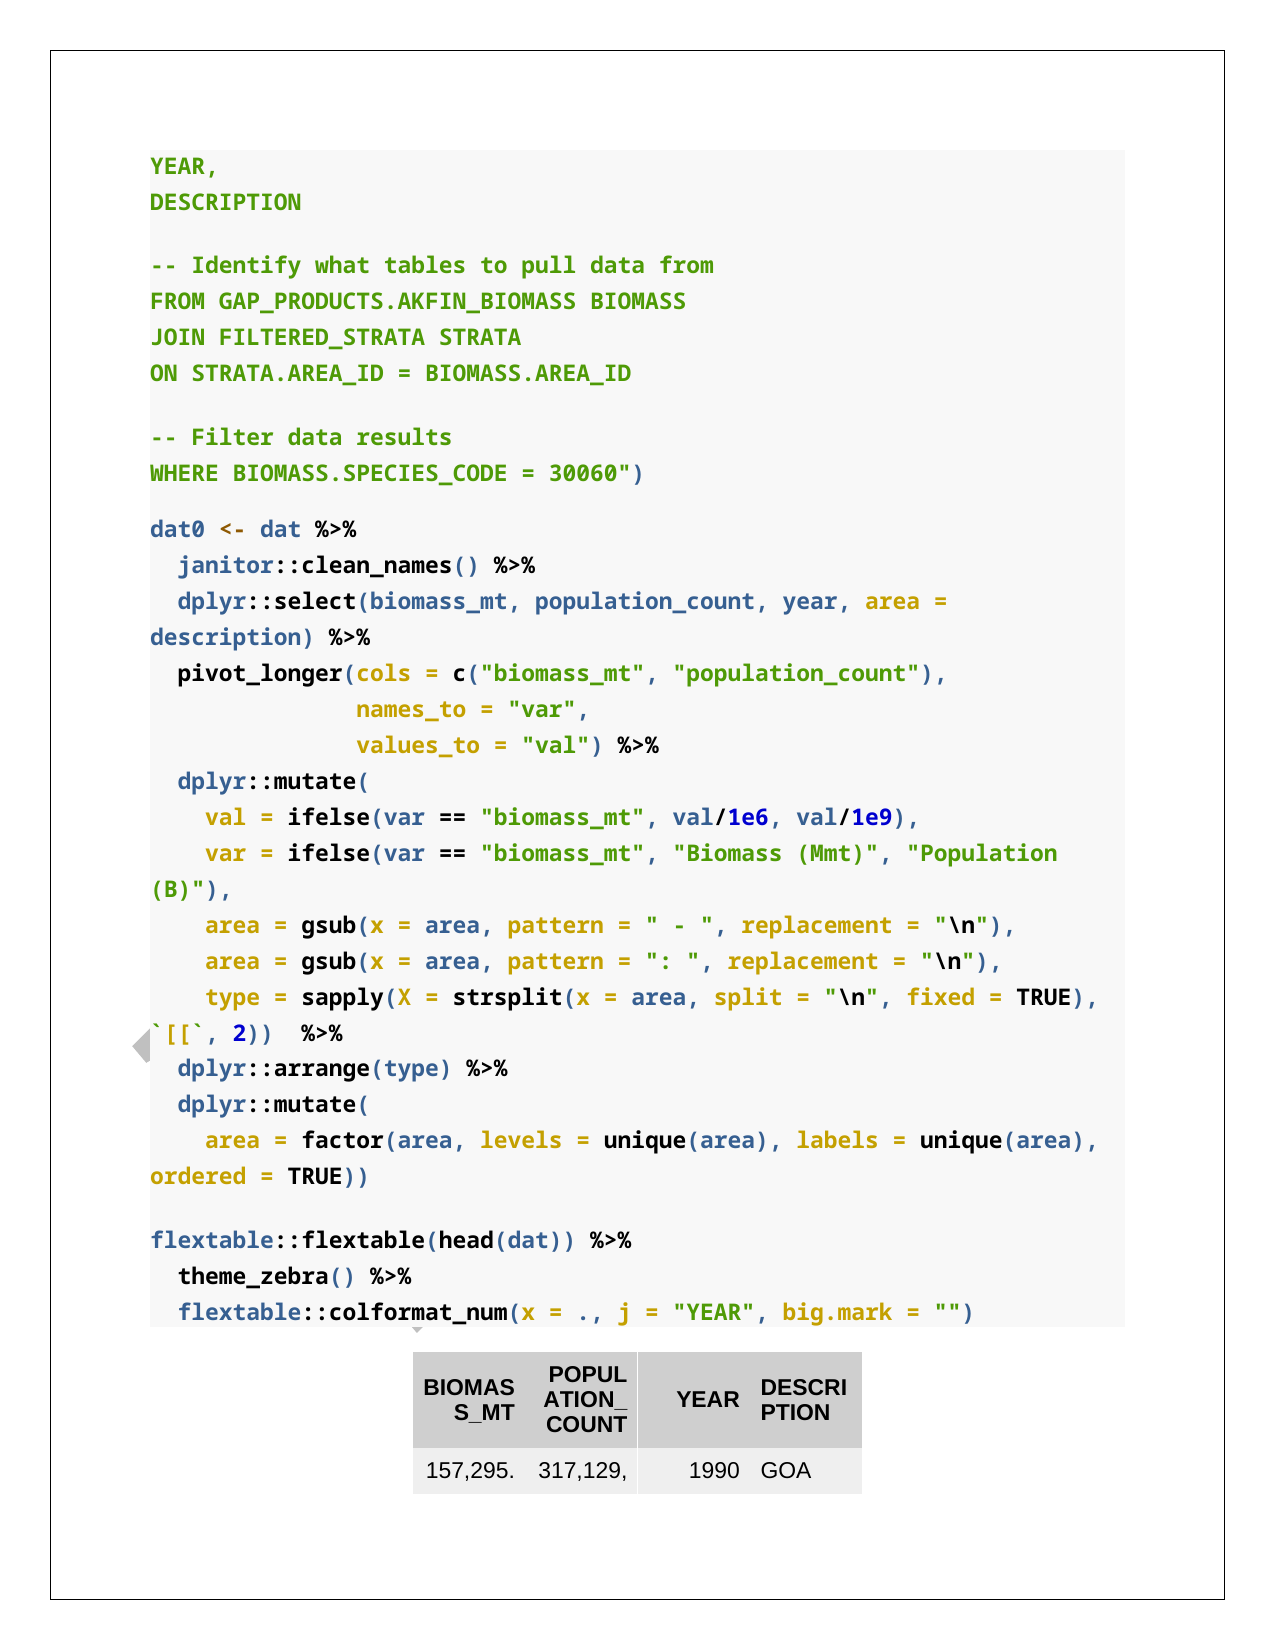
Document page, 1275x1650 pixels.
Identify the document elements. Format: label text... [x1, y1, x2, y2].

table_header POPULATION_COUNT [525, 1352, 637, 1448]
table_header YEAR [638, 1352, 750, 1448]
table_cell 317,129,408 [525, 1448, 637, 1494]
text dat0 <- dat %>% janitor::clean_names() %>% dplyr::select(biomass_mt, population_count, year, area = description) %>% pivot_longer(cols = c("biomass_mt", "population_count"), names_to = "var", values_to = "val") %>% dplyr::mutate( val = ifelse(var == "biomass_mt", val/1e6, val/1e9), var = ifelse(var == "biomass_mt", "Biomass (Mmt)", "Population (B)"), area = gsub(x = area, pattern = " - ", replacement = "\n"), area = gsub(x = area, pattern = ": ", replacement = "\n"), type = sapply(X = strsplit(x = area, split = "\n", fixed = TRUE), `[[`, 2)) %>% dplyr::arrange(type) %>% dplyr::mutate( area = factor(area, levels = unique(area), labels = unique(area), ordered = TRUE)) flextable::flextable(head(dat)) %>% theme_zebra() %>% flextable::colformat_num(x = ., j = "YEAR", big.mark = "") [150, 513, 1125, 1327]
table_header BIOMASS_MT [413, 1352, 525, 1448]
table_cell 157,295.1 [413, 1448, 525, 1494]
table_cell 1990 [638, 1448, 750, 1494]
table_cell GOA Region: All Strata [750, 1448, 862, 1494]
table_header DESCRIPTION [750, 1352, 862, 1448]
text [150, 150, 1125, 488]
